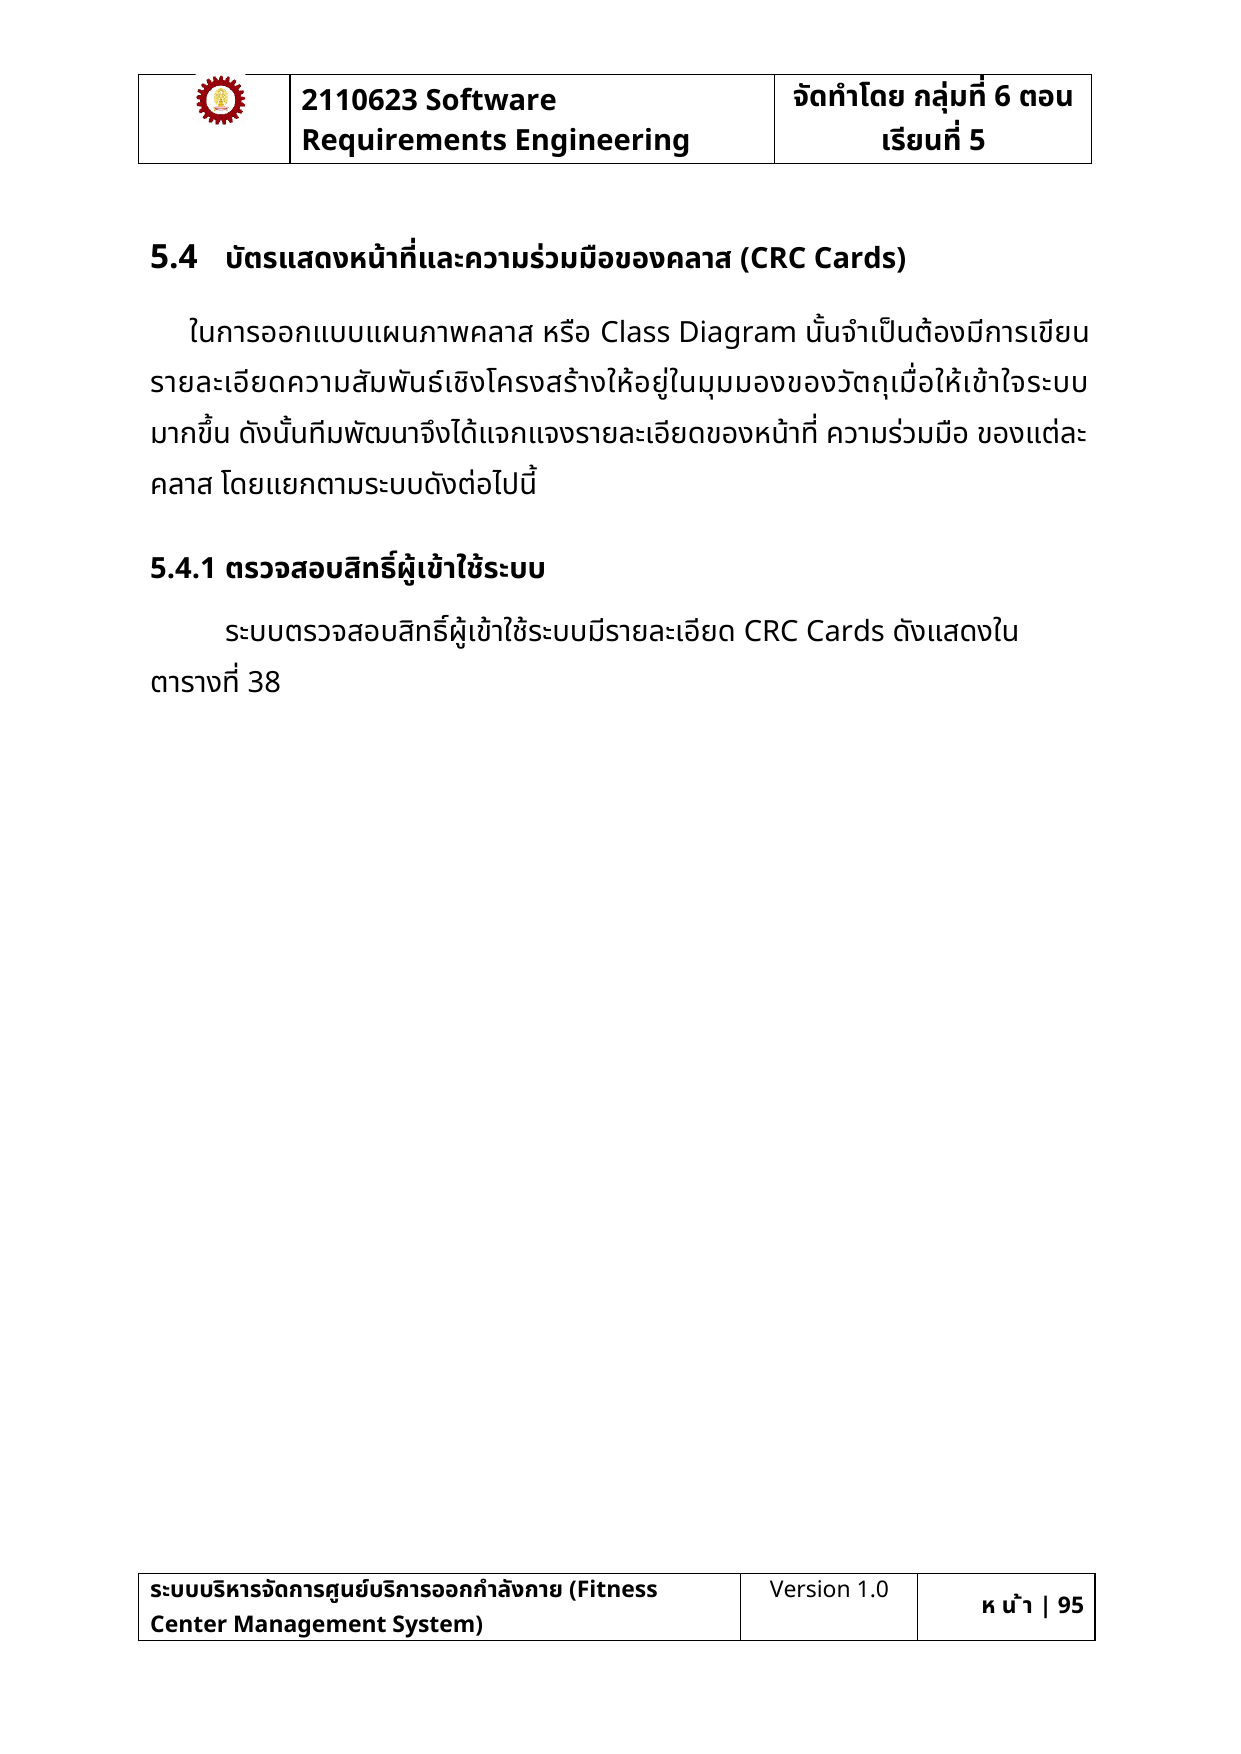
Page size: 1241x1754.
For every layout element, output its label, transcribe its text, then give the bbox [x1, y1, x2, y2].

text ระบบตรวจสอบสิทธิ์ผู้เข้าใช้ระบบมีรายละเอียด CRC Cards ดังแสดงในตารางที่ 38 [150, 611, 1090, 706]
text ในการออกแบบแผนภาพคลาส หรือ Class Diagram นั้นจำเป็นต้องมีการเขียนรายละเอียดความสัมพันธ์เชิงโครงสร้างให้อยู่ในมุมมองของวัตถุเมื่อให้เข้าใจระบบมากขึ้น ดังนั้นทีมพัฒนาจึงได้แจกแจงรายละเอียดของหน้าที่ ความร่วมมือ ของแต่ละคลาส โดยแยกตามระบบดังต่อไปนี้ [150, 311, 1090, 507]
subtitle ตรวจสอบสิทธิ์ผู้เข้าใช้ระบบ [150, 547, 1090, 591]
subtitle บัตรแสดงหน้าที่และความร่วมมือของคลาส (CRC Cards) [150, 233, 1090, 282]
picture [195, 74, 246, 125]
